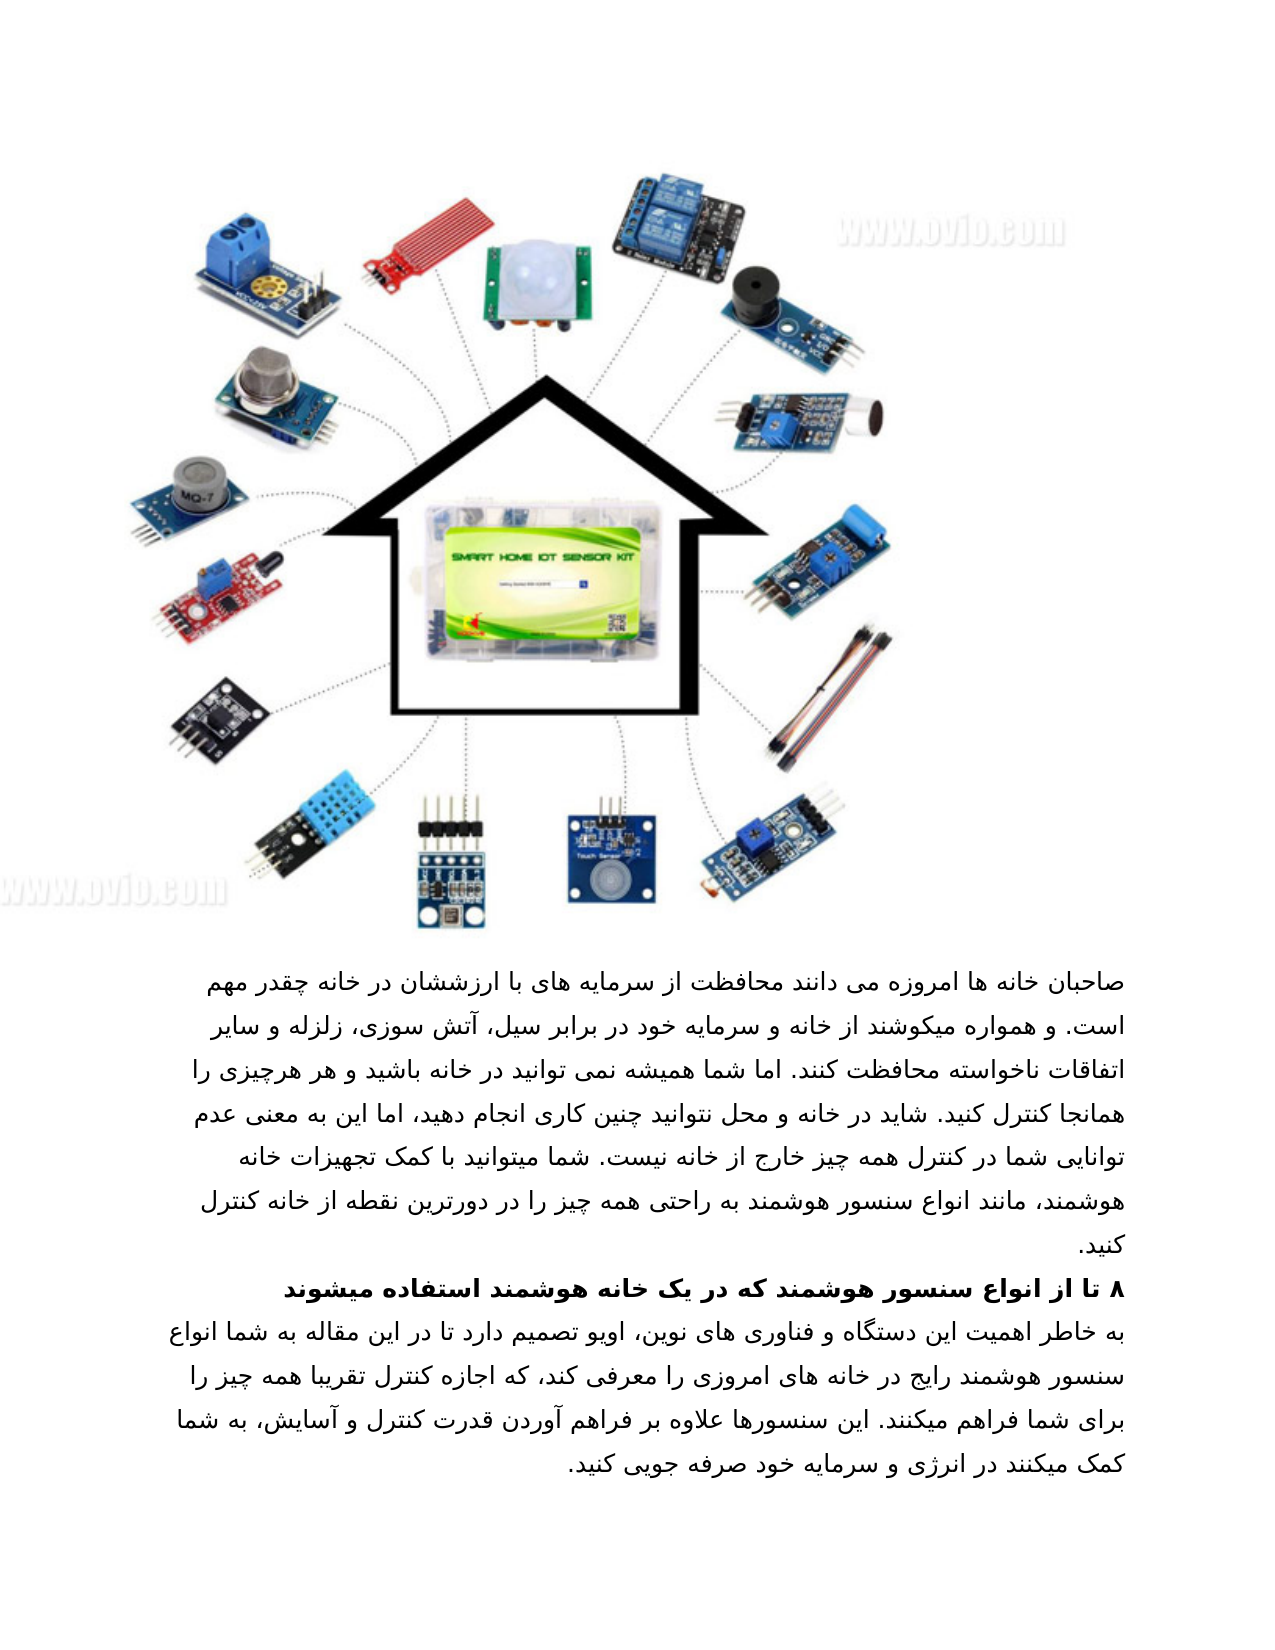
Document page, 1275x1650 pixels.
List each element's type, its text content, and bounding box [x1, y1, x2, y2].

text صاحبان خانه ها امروزه می دانند محافظت از سرمایه های با ارزششان در خانه چقدر مهم است. و همواره میکوشند از خانه و سرمایه خود در برابر سیل، آتش سوزی، زلزله و سایر اتفاقات ناخواسته محافظت کنند. اما شما همیشه نمی توانید در خانه باشید و هر هرچیزی را همانجا کنترل کنید. شاید در خانه و محل نتوانید چنین کاری انجام دهید، اما این به معنی عدم توانایی شما در کنترل همه چیز خارج از خانه نیست. شما میتوانید با کمک تجهیزات خانه هوشمند، مانند انواع سنسور هوشمند به راحتی همه چیز را در دورترین نقطه از خانه کنترل کنید. [150, 967, 1125, 1259]
text ۸ تا از انواع سنسور هوشمند که در یک خانه هوشمند استفاده میشوند [150, 1274, 1125, 1303]
text به خاطر اهمیت این دستگاه و فناوری های نوین، اویو تصمیم دارد تا در این مقاله به شما انواع سنسور هوشمند رایج در خانه های امروزی را معرفی کند، که اجازه کنترل تقریبا همه چیز را برای شما فراهم میکنند. این سنسورها علاوه بر فراهم آوردن قدرت کنترل و آسایش، به شما کمک میکنند در انرژی و سرمایه خود صرفه جویی کنید. [150, 1317, 1125, 1478]
picture [0, 150, 1125, 954]
